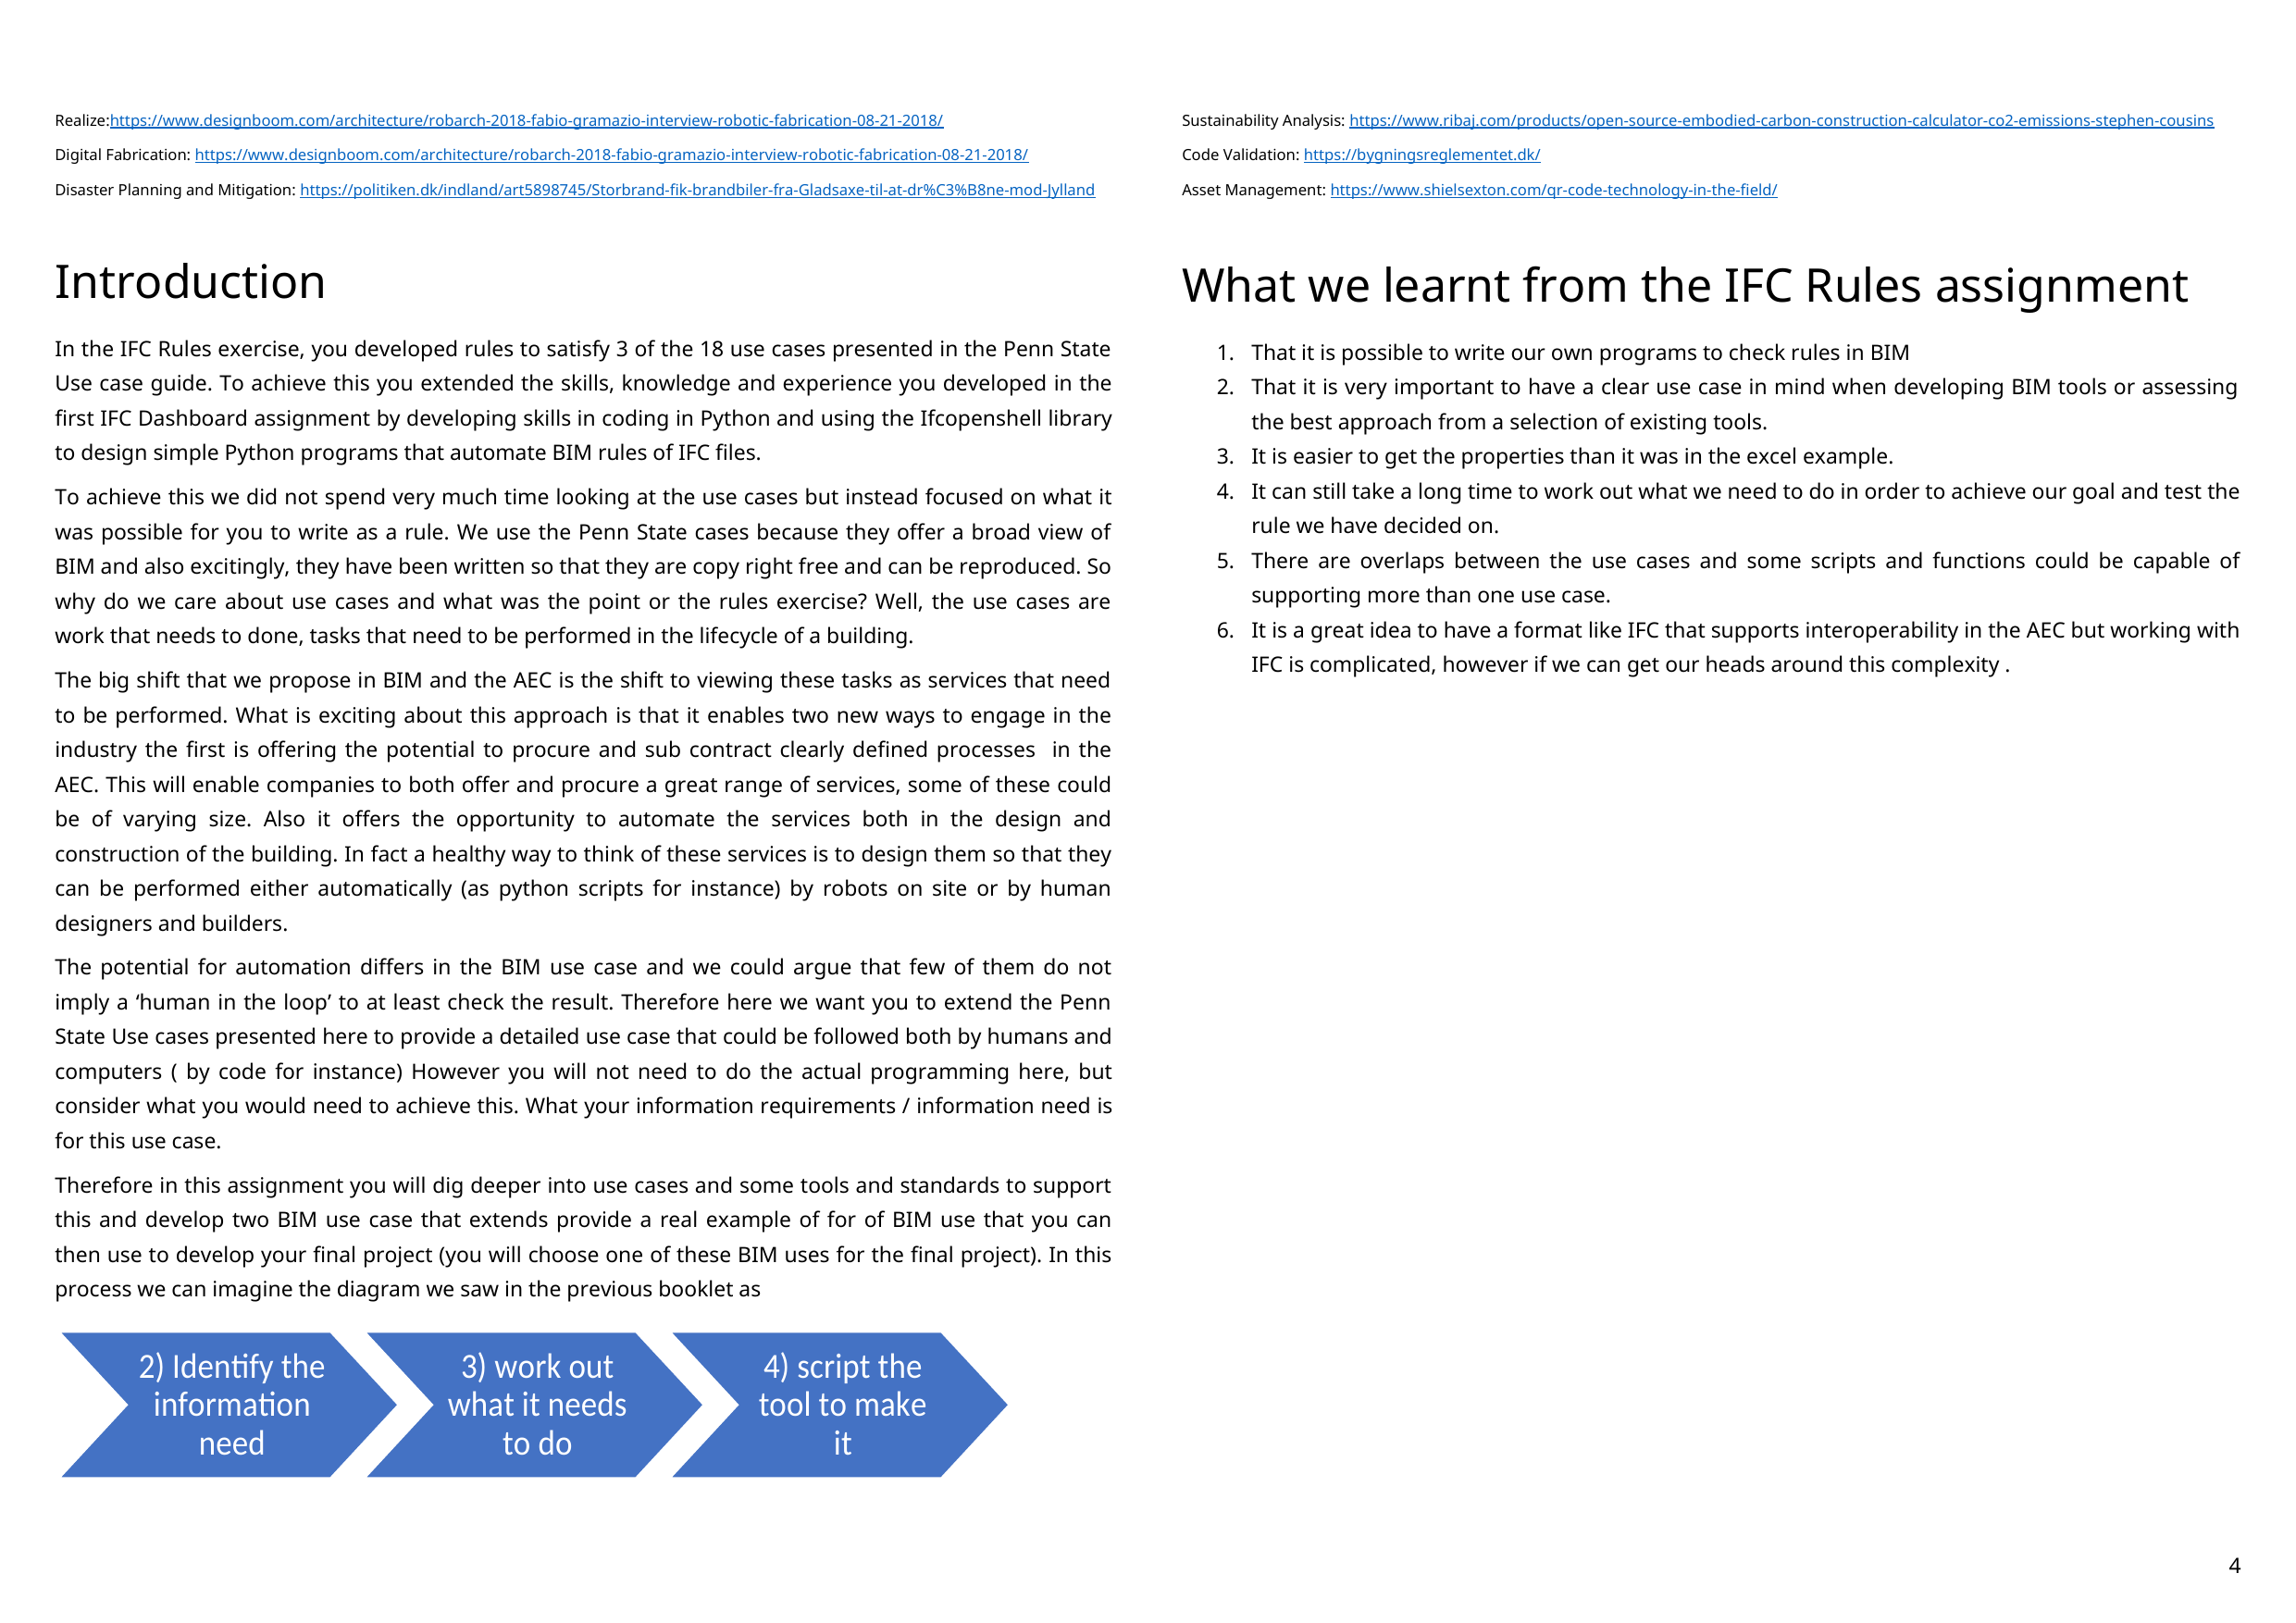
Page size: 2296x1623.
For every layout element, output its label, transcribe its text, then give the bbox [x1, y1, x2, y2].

list It can still take a long time to work out what we need to do in order to achieve our goal and test the rule we have decided on. [1216, 477, 2240, 539]
subtitle Introduction [55, 248, 1113, 312]
text In the IFC Rules exercise, you developed rules to satisfy 3 of the 18 use cases presented in the Penn State Use case guide. To achieve this you extended the skills, knowledge and experience you developed in the first IFC Dashboard assignment by developing skills in coding in Python and using the Ifcopenshell library to design simple Python programs that automate BIM rules of IFC files. [55, 334, 1113, 466]
text Asset Management: https://www.shielsexton.com/qr-code-technology-in-the-field/ [1182, 179, 2240, 200]
list That it is possible to write our own programs to check rules in BIM [1216, 338, 2240, 366]
list It is easier to get the properties than it was in the excel example. [1216, 441, 2240, 470]
text Therefore in this assignment you will dig deeper into use cases and some tools and standards to support this and develop two BIM use case that extends provide a real example of for of BIM use that you can then use to develop your final project (you will choose one of these BIM uses for the final project). In this process we can imagine the diagram we saw in the previous booklet as [55, 1171, 1113, 1303]
text Code Validation: https://bygningsreglementet.dk/ [1182, 144, 2240, 165]
text The big shift that we propose in BIM and the AEC is the shift to viewing these tasks as services that need to be performed. What is exciting about this approach is that it enables two new ways to engage in the industry the first is offering the potential to procure and sub contract clearly defined processes in the AEC. This will enable companies to both offer and procure a great range of services, some of these could be of varying size. Also it offers the opportunity to automate the services both in the design and construction of the building. In fact a healthy way to think of these services is to design them so that they can be performed either automatically (as python scripts for instance) by robots on site or by human designers and builders. [55, 665, 1113, 937]
text Digital Fabrication: https://www.designboom.com/architecture/robarch-2018-fabio-gramazio-interview-robotic-fabrication-08-21-2018/ [55, 144, 1113, 165]
subtitle What we learnt from the IFC Rules assignment [1182, 253, 2240, 316]
list There are overlaps between the use cases and some scripts and functions could be capable of supporting more than one use case. [1216, 546, 2240, 609]
text Realize:https://www.designboom.com/architecture/robarch-2018-fabio-gramazio-interview-robotic-fabrication-08-21-2018/ [55, 109, 1113, 130]
text Disaster Planning and Mitigation: https://politiken.dk/indland/art5898745/Storbrand-fik-brandbiler-fra-Gladsaxe-til-at-dr%C3%B8ne-mod-Jylland [55, 179, 1113, 200]
text To achieve this we did not spend very much time looking at the use cases but instead focused on what it was possible for you to write as a rule. We use the Penn State cases because they offer a broad view of BIM and also excitingly, they have been written so that they are copy right free and can be reproduced. So why do we care about use cases and what was the point or the rules exercise? Well, the use cases are work that needs to done, tasks that need to be performed in the lifecycle of a building. [55, 482, 1113, 650]
list It is a great idea to have a format like IFC that supports interoperability in the AEC but working with IFC is complicated, however if we can get our heads around this complexity . [1216, 615, 2240, 678]
text Sustainability Analysis: https://www.ribaj.com/products/open-source-embodied-carbon-construction-calculator-co2-emissions-stephen-cousins [1182, 109, 2240, 130]
list That it is very important to have a clear use case in mind when developing BIM tools or assessing the best approach from a selection of existing tools. [1216, 372, 2240, 436]
text The potential for automation differs in the BIM use case and we could argue that few of them do not imply a ‘human in the loop’ to at least check the result. Therefore here we want you to extend the Penn State Use cases presented here to provide a detailed use case that could be followed both by humans and computers ( by code for instance) However you will not need to do the actual programming here, but consider what you would need to achieve this. What your information requirements / information need is for this use case. [55, 952, 1113, 1155]
